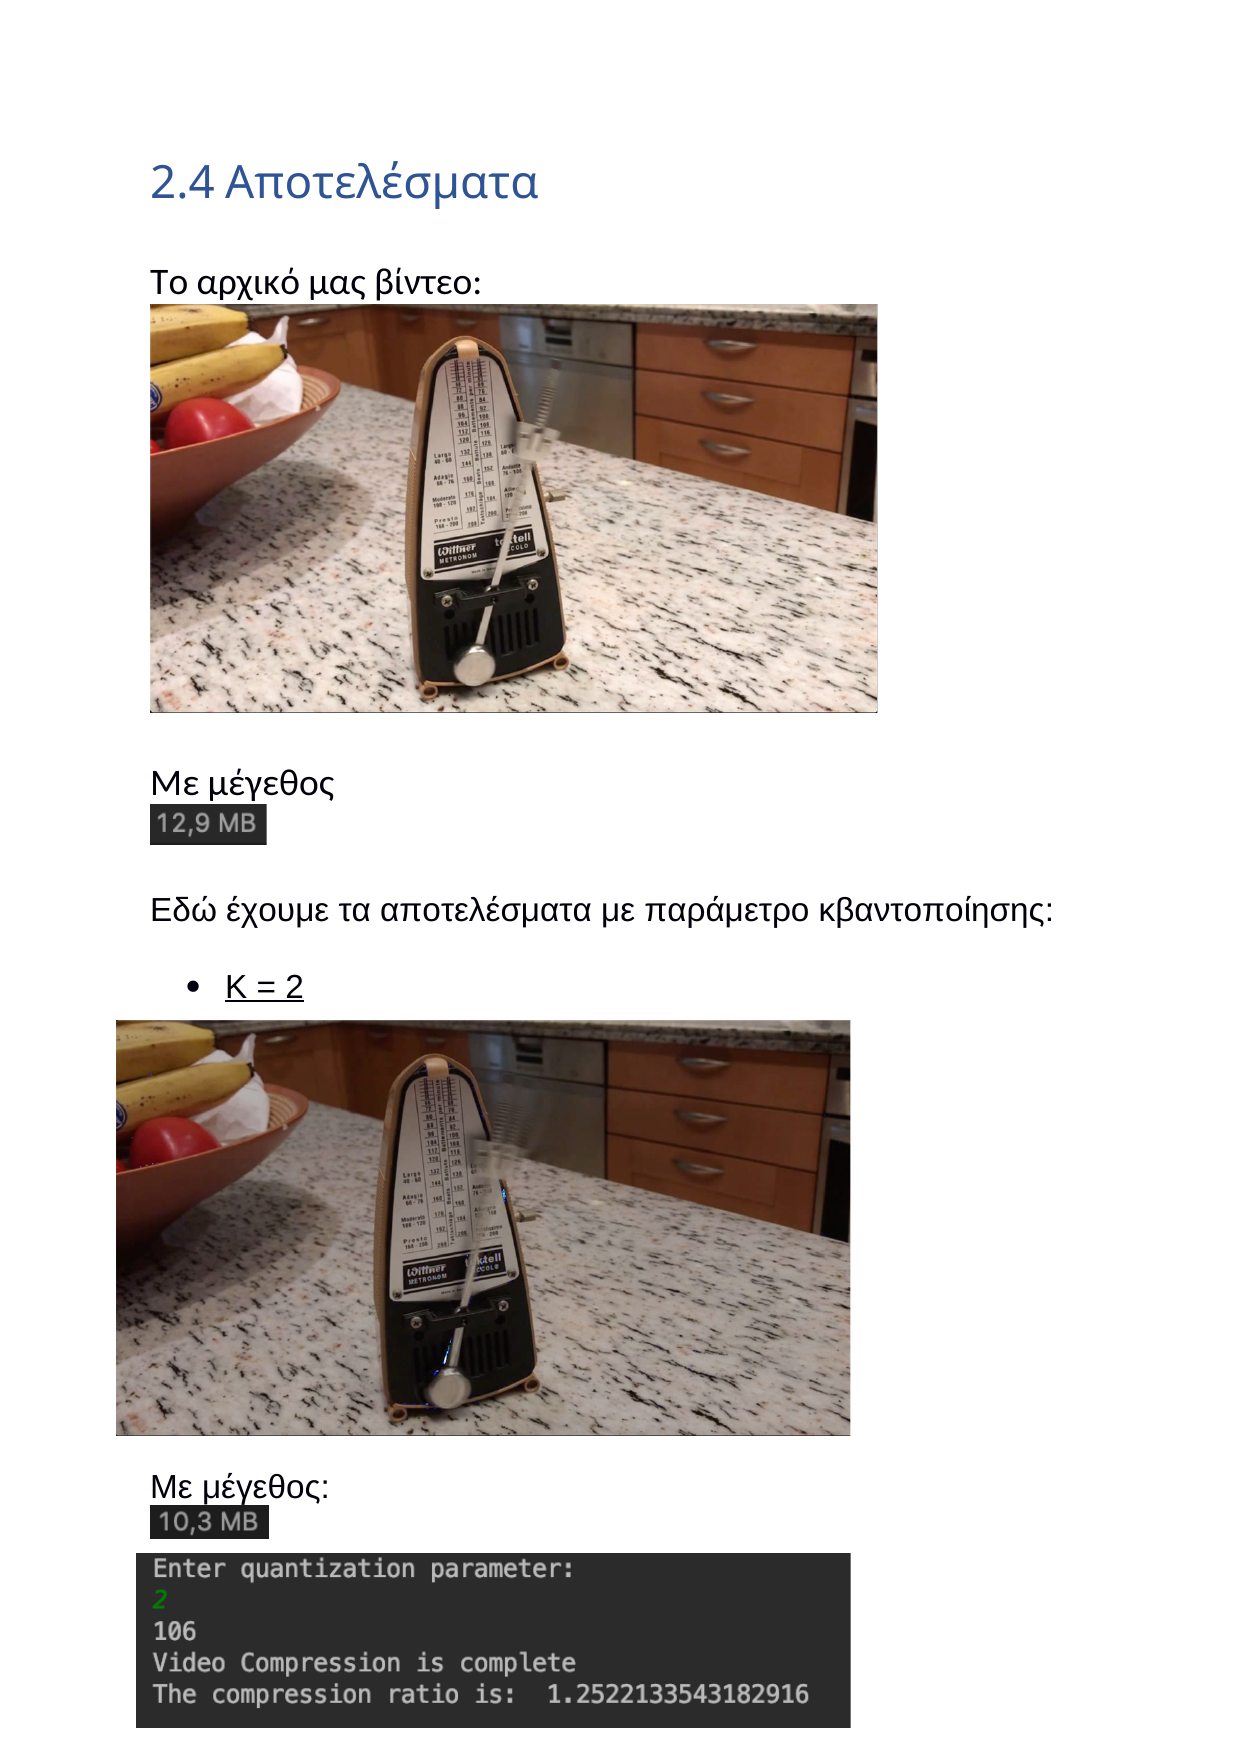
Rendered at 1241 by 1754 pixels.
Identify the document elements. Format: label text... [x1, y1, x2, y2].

picture [150, 804, 267, 845]
picture [150, 1505, 269, 1539]
picture [116, 1020, 851, 1436]
text Με μέγεθος [150, 759, 1090, 804]
text Με μέγεθος: [150, 1467, 1090, 1505]
text Το αρχικό μας βίντεο: [150, 258, 1090, 304]
list Κ = 2 [187, 967, 1090, 1005]
text Εδώ έχουμε τα αποτελέσματα με παράμετρο κβαντοποίησης: [150, 890, 1090, 928]
picture [150, 304, 878, 713]
subtitle Αποτελέσματα [150, 150, 1090, 212]
picture [136, 1553, 851, 1728]
